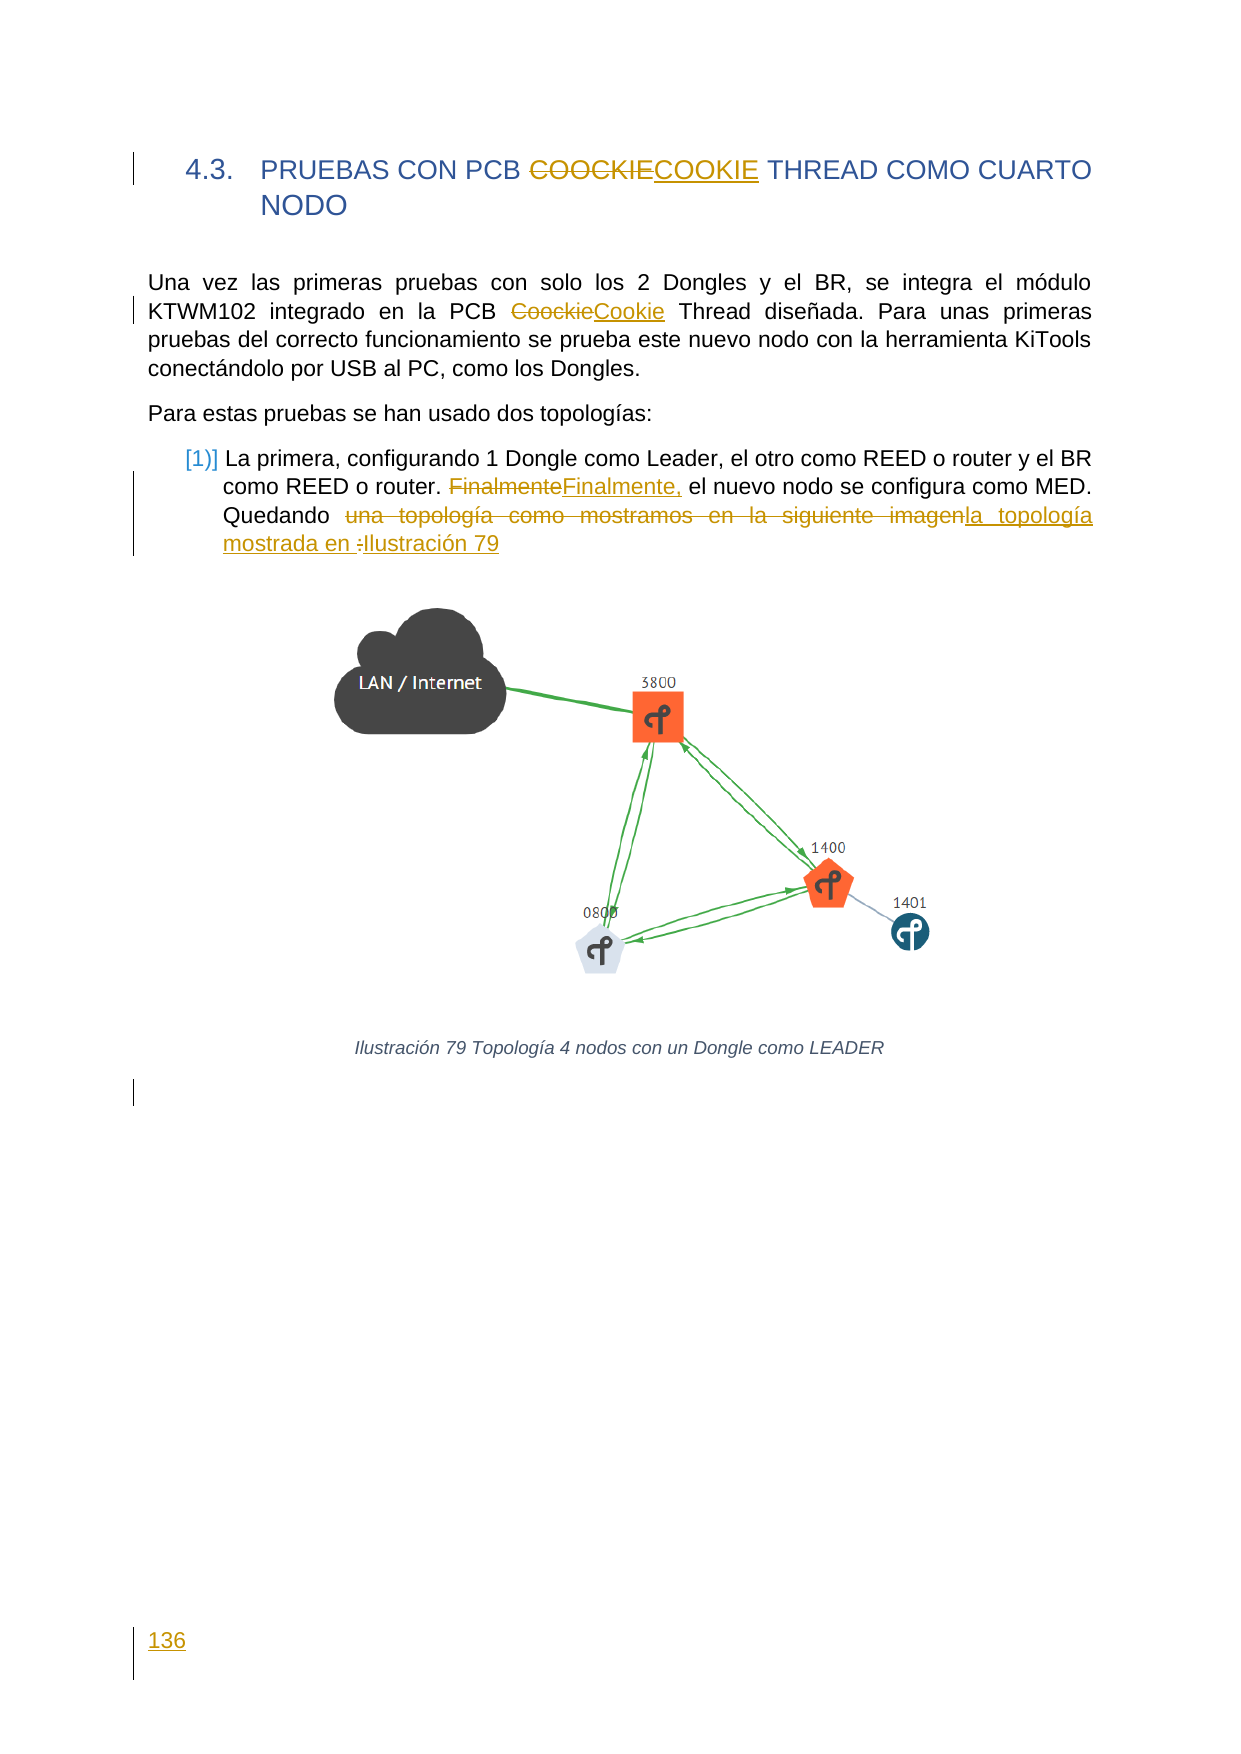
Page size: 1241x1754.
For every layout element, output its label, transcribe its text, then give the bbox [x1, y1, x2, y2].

text Ilustración Topología 4 nodos con un Dongle como LEADER [148, 1037, 1092, 1058]
list La primera, configurando 1 Dongle como Leader, el otro como REED o router y el BR como REED o router. el nuevo nodo se configura como MED. Quedando [185, 445, 1092, 556]
text Para estas pruebas se han usado dos topologías: [148, 400, 1092, 426]
text Una vez las primeras pruebas con solo los 2 Dongles y el BR, se integra el módulo KTWM102 integrado en la PCB Thread diseñada. Para unas primeras pruebas del correcto funcionamiento se prueba este nuevo nodo con la herramienta KiTools conectándolo por USB al PC, como los Dongles. [148, 269, 1092, 381]
picture [264, 575, 977, 1019]
subtitle PRUEBAS CON PCB THREAD COMO CUARTO NODO [185, 152, 1092, 222]
